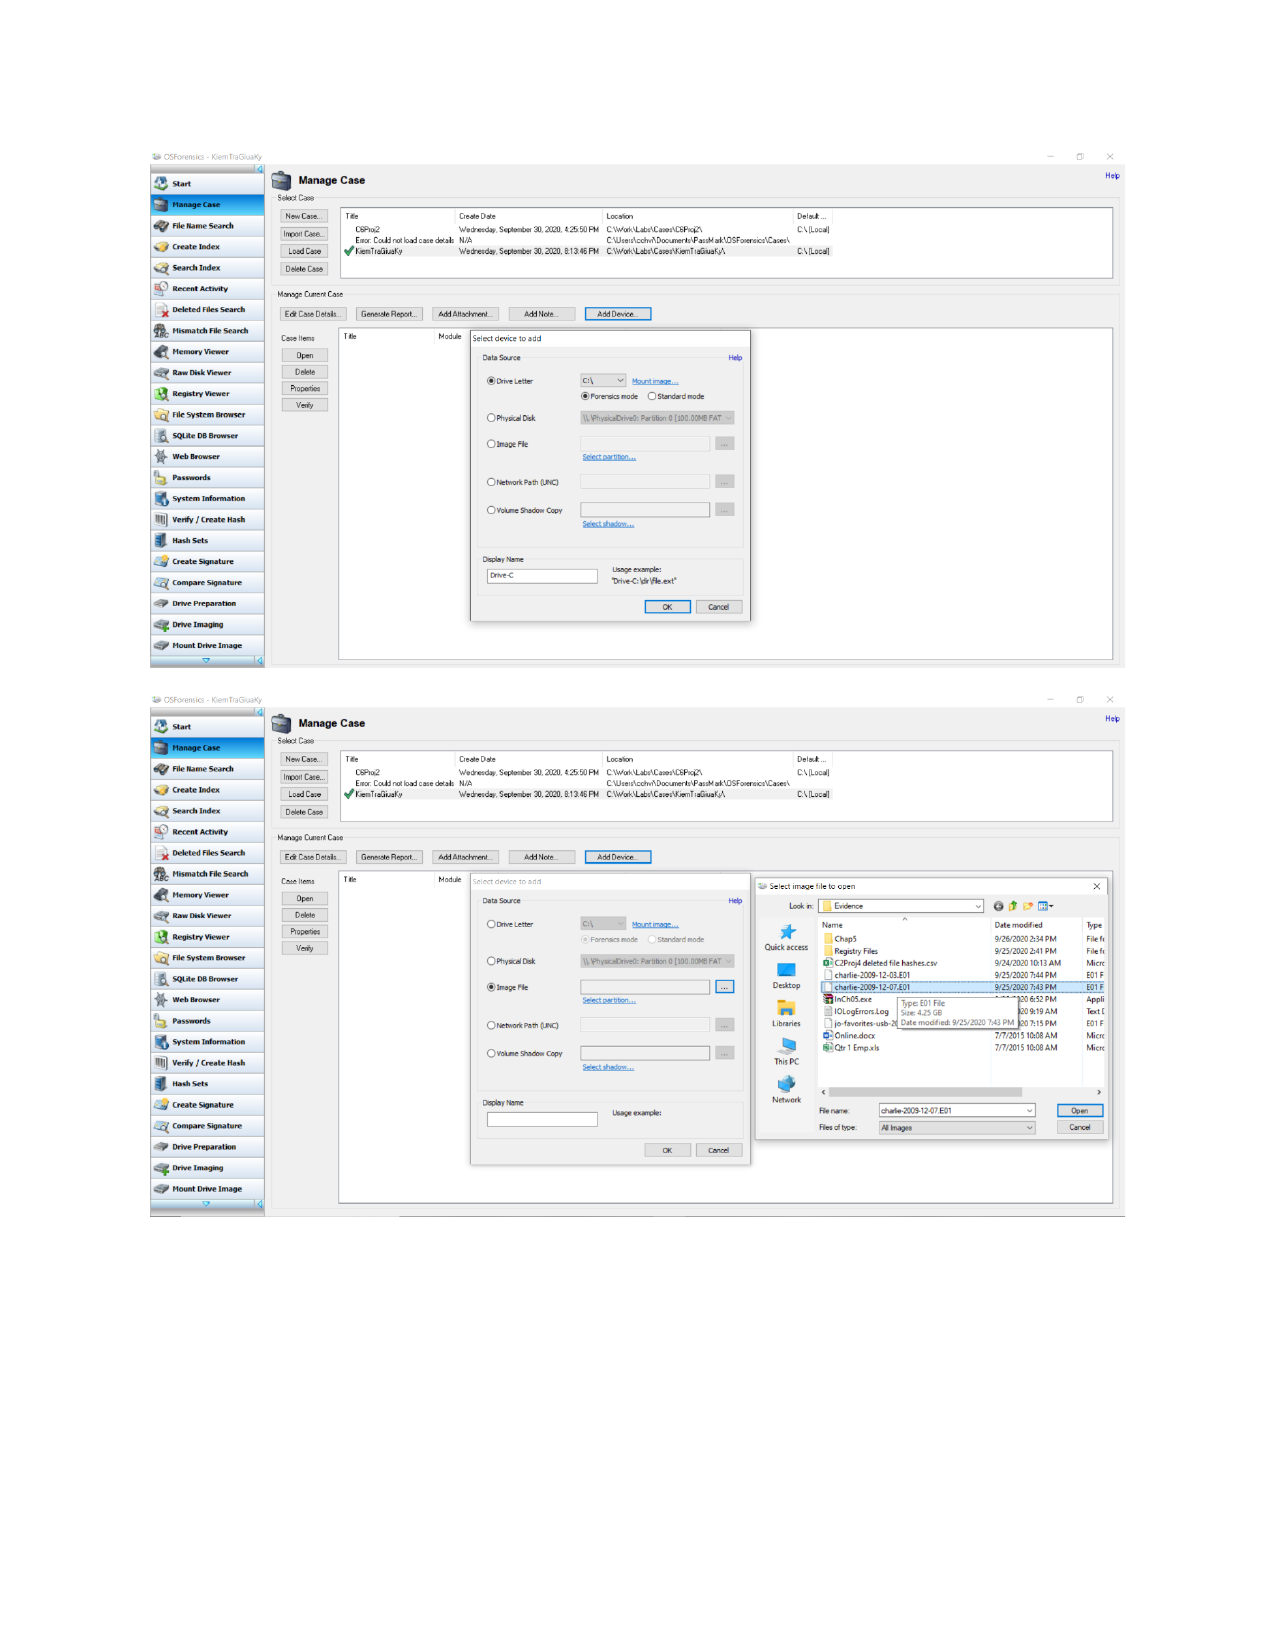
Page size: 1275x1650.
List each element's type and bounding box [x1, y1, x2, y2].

picture [150, 150, 1125, 668]
picture [150, 693, 1125, 1217]
